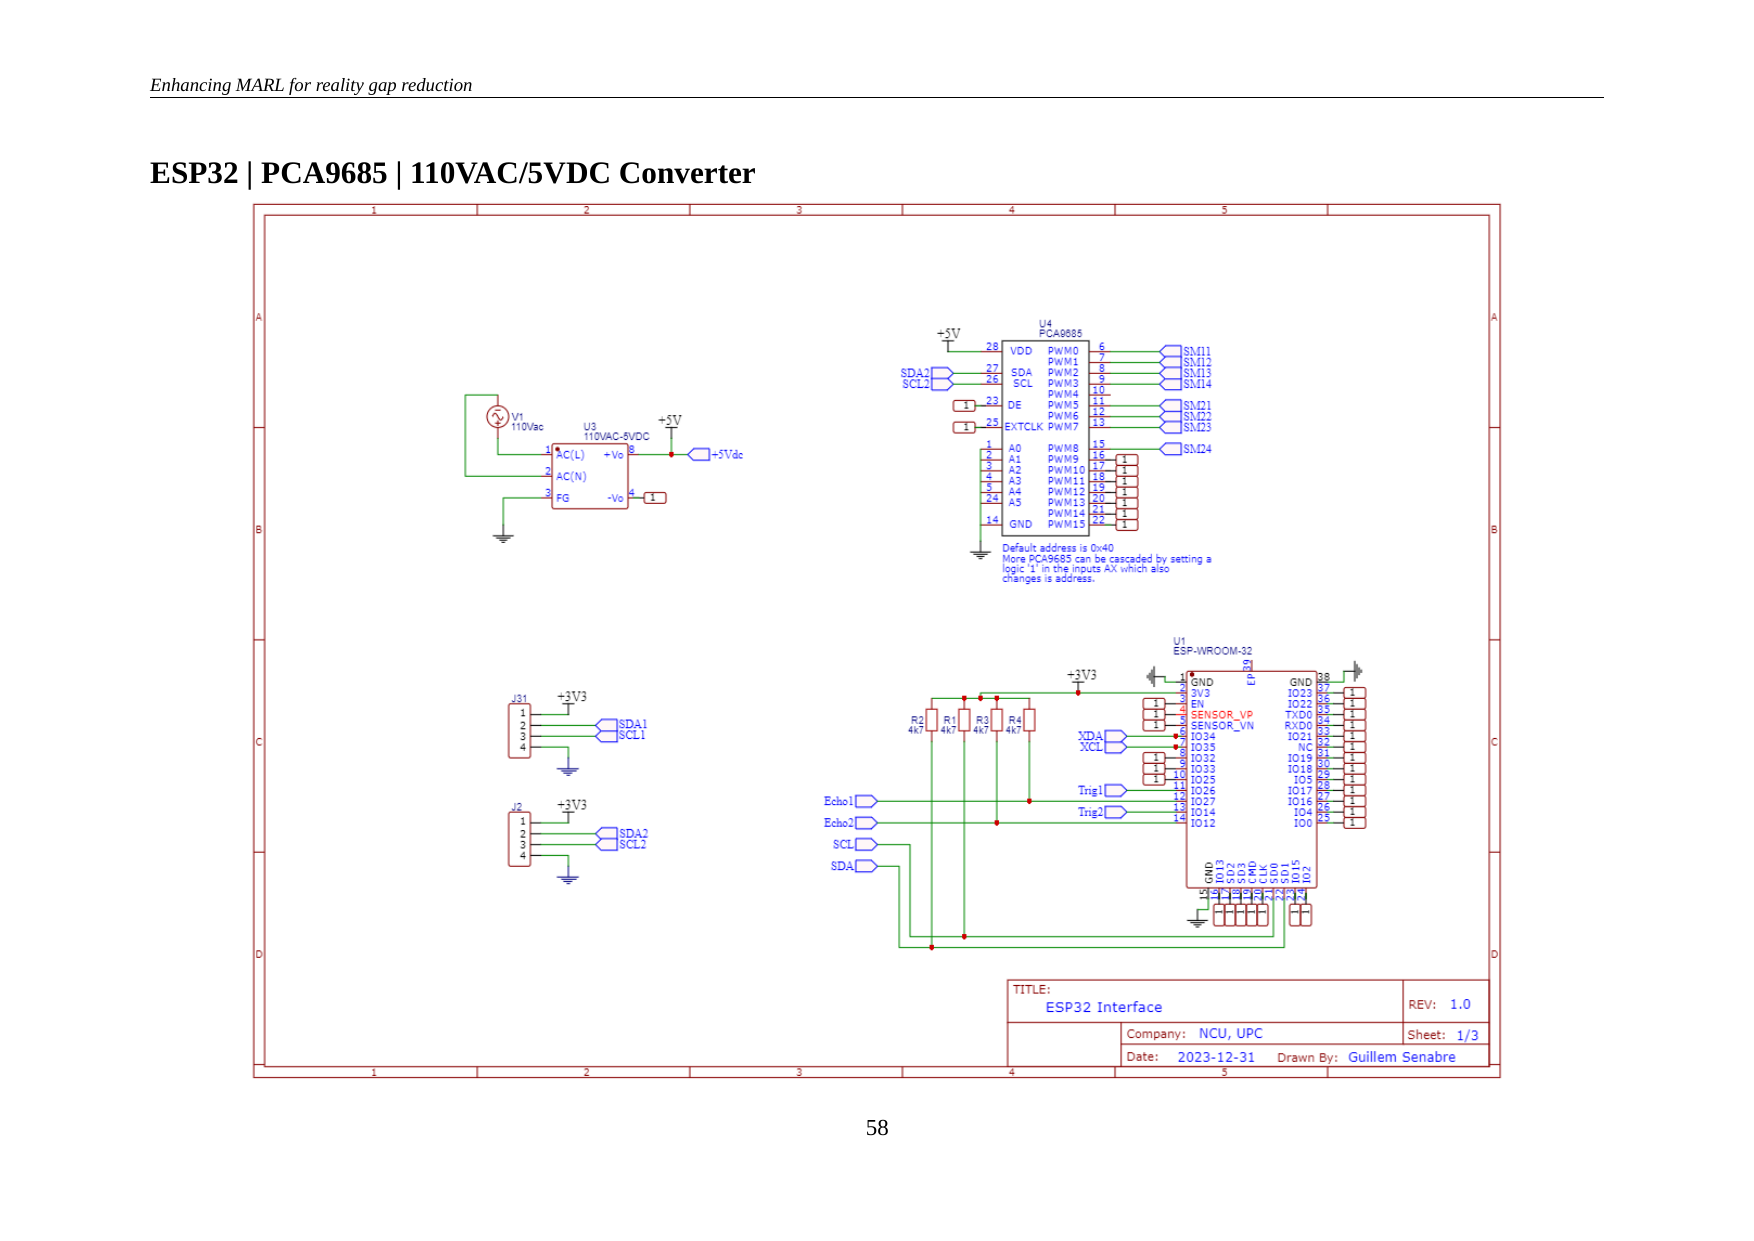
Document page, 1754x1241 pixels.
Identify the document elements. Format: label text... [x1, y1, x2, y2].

subtitle ESP32 | PCA9685 | 110VAC/5VDC Converter [150, 154, 1604, 190]
picture [243, 192, 1510, 1089]
